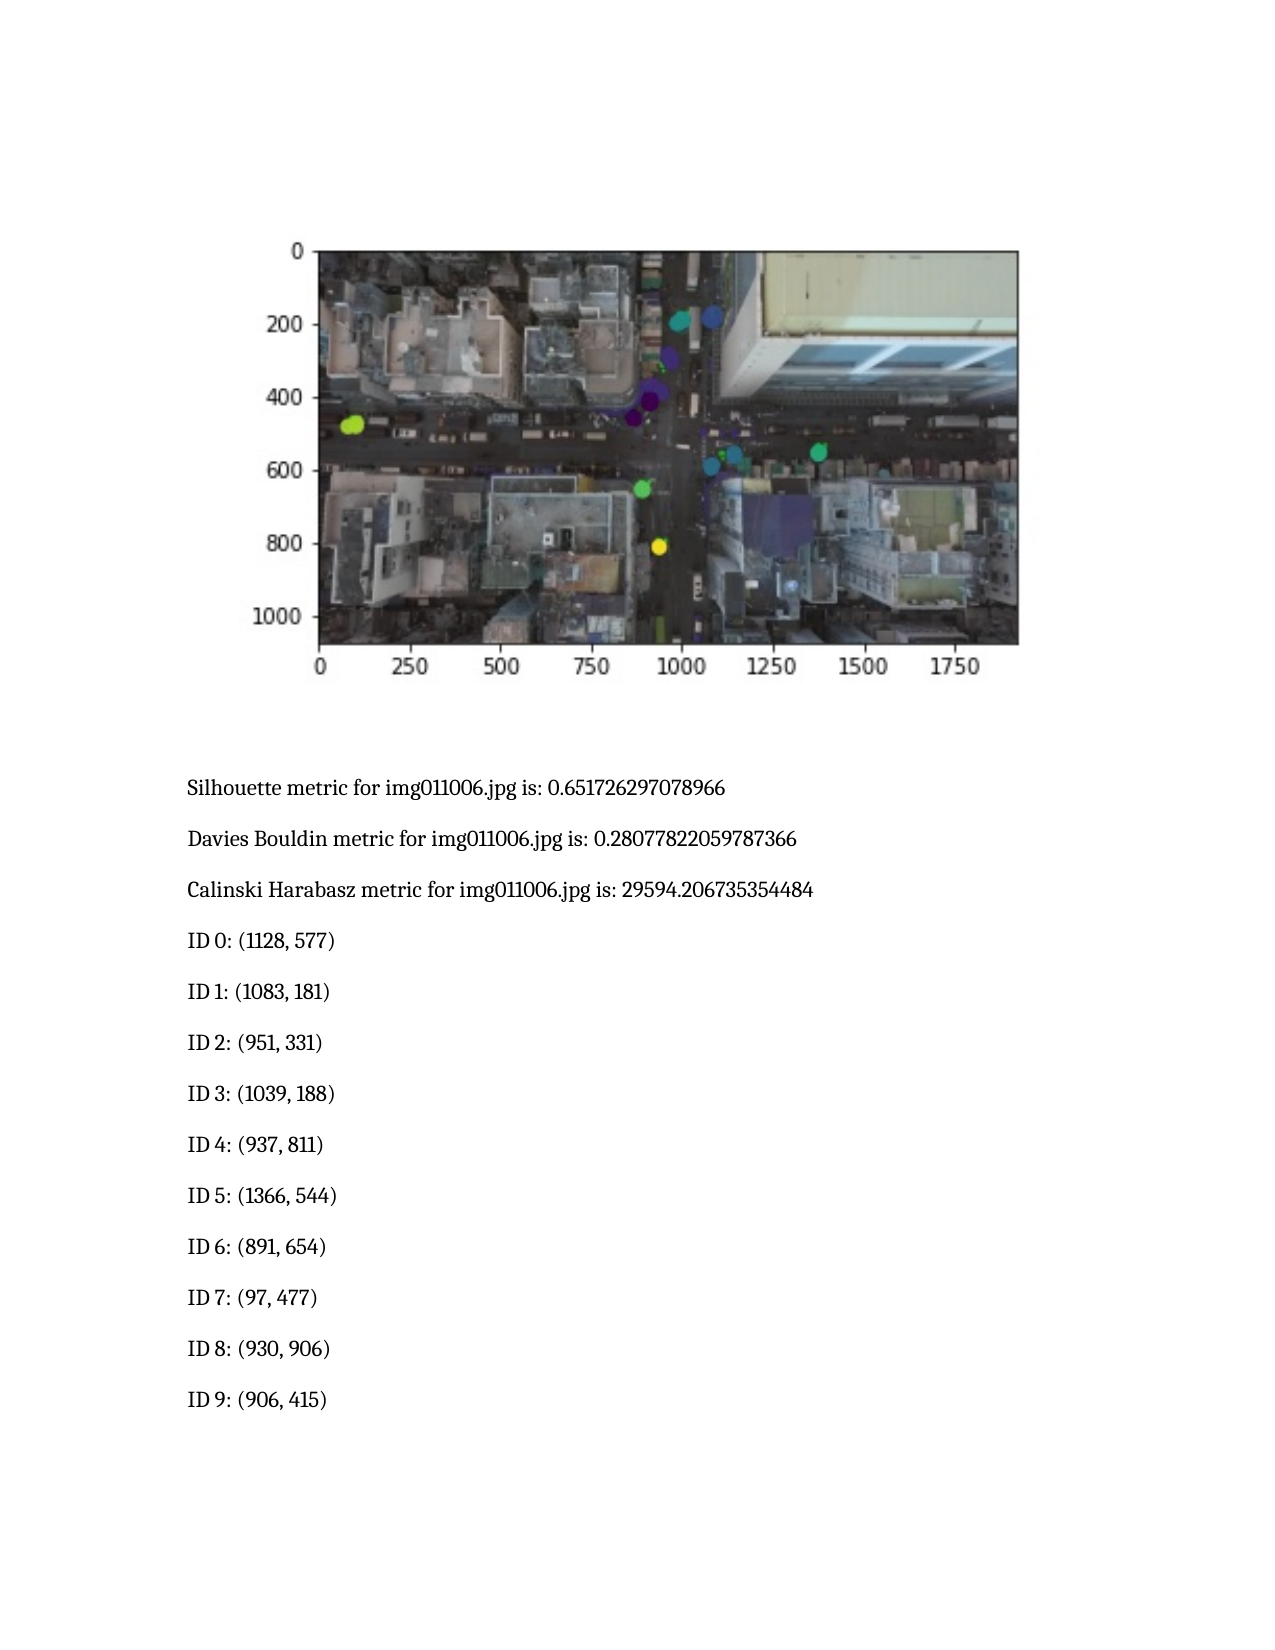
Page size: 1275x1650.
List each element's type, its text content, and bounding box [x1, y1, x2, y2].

text ID 5: (1366, 544) [187, 1183, 1087, 1209]
picture [206, 150, 1107, 750]
text ID 0: (1128, 577) [187, 928, 1087, 954]
text ID 9: (906, 415) [187, 1387, 1087, 1413]
text ID 4: (937, 811) [187, 1132, 1087, 1158]
text Silhouette metric for img011006.jpg is: 0.651726297078966 [187, 775, 1087, 801]
text Calinski Harabasz metric for img011006.jpg is: 29594.206735354484 [187, 877, 1087, 903]
text ID 2: (951, 331) [187, 1030, 1087, 1056]
text ID 3: (1039, 188) [187, 1081, 1087, 1107]
text ID 8: (930, 906) [187, 1336, 1087, 1362]
text ID 7: (97, 477) [187, 1285, 1087, 1311]
text ID 1: (1083, 181) [187, 979, 1087, 1005]
text ID 6: (891, 654) [187, 1234, 1087, 1260]
text Davies Bouldin metric for img011006.jpg is: 0.28077822059787366 [187, 826, 1087, 852]
